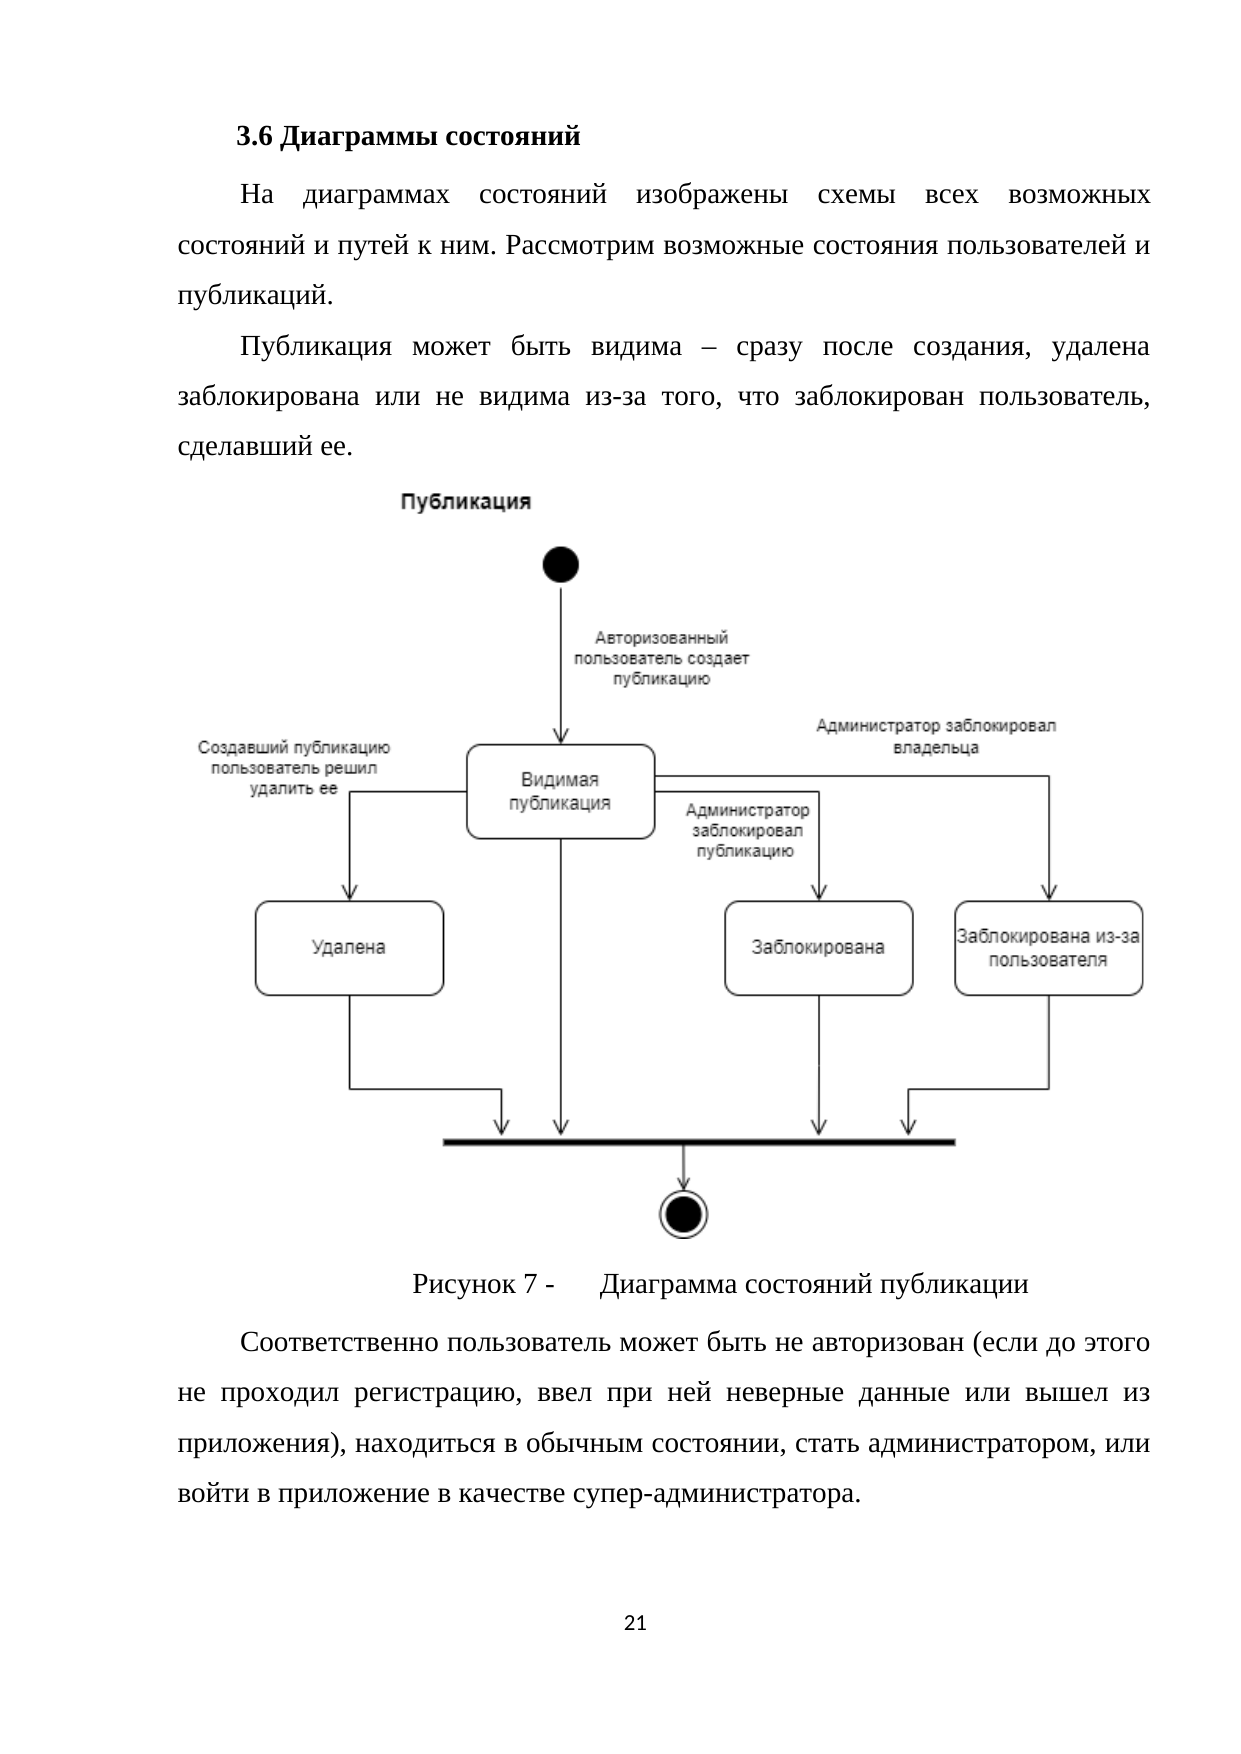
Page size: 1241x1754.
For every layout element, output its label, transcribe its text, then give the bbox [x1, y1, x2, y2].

text На диаграммах состояний изображены схемы всех возможных состояний и путей к ним. Рассмотрим возможные состояния пользователей и публикаций. [177, 177, 1152, 311]
text Диаграмма состояний публикации [290, 1266, 1152, 1299]
text Соответственно пользователь может быть не авторизован (если до этого не проходил регистрацию, ввел при ней неверные данные или вышел из приложения), находиться в обычным состоянии, стать администратором, или войти в приложение в качестве супер-администратора. [177, 1324, 1152, 1509]
picture [177, 478, 1144, 1239]
text Публикация может быть видима – сразу после создания, удалена заблокирована или не видима из-за того, что заблокирован пользователь, сделавший ее. [177, 328, 1152, 462]
text Диаграммы состояний [236, 118, 1152, 152]
